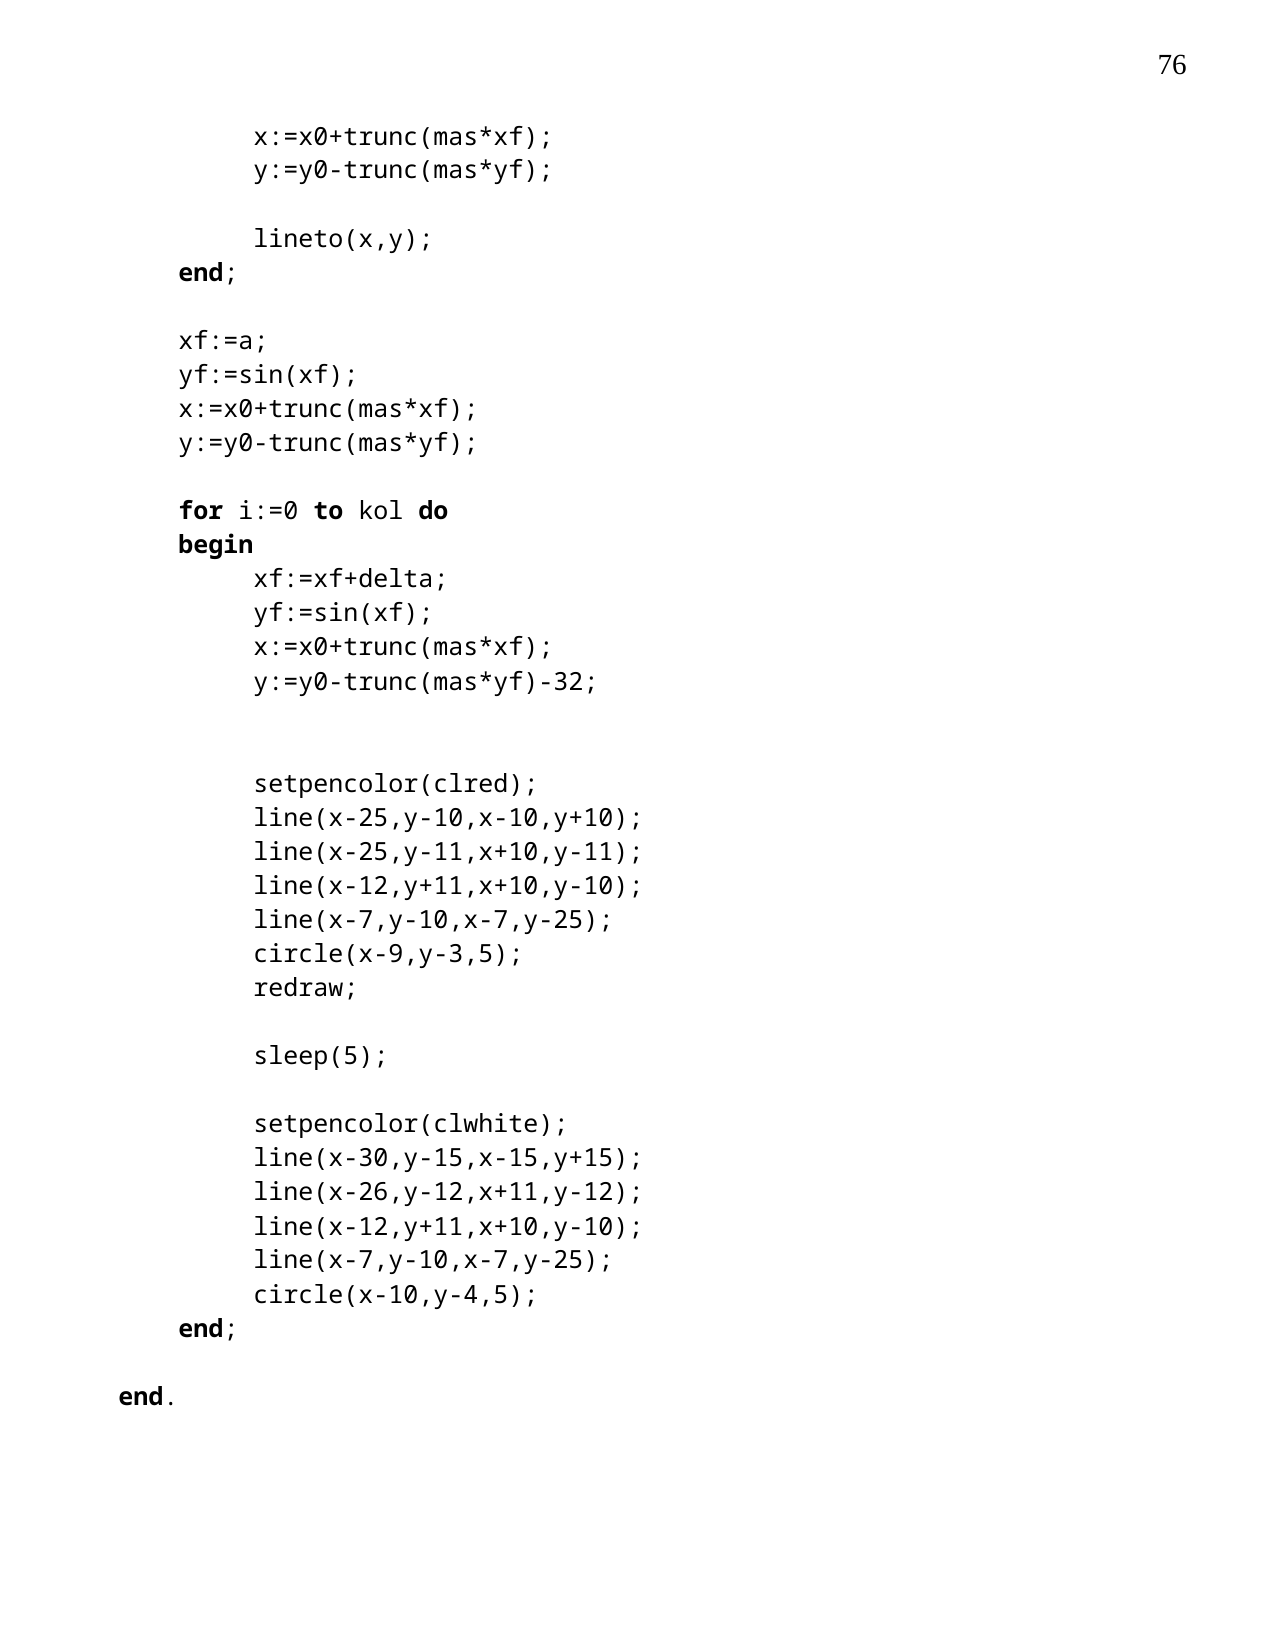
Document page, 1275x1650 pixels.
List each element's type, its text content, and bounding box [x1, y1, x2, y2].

text x:=x0+trunc(mas*xf); [118, 118, 1186, 152]
text y:=y0-trunc(mas*yf)-32; [118, 663, 1186, 697]
text line(x-25,y-11,x+10,y-11); [118, 833, 1186, 867]
text end; [118, 1310, 1186, 1344]
text yf:=sin(xf); [118, 595, 1186, 629]
text begin [118, 527, 1186, 561]
text x:=x0+trunc(mas*xf); [118, 629, 1186, 663]
text end; [118, 254, 1186, 288]
text x:=x0+trunc(mas*xf); [118, 391, 1186, 425]
text xf:=xf+delta; [118, 561, 1186, 595]
text line(x-30,y-15,x-15,y+15); [118, 1140, 1186, 1174]
text y:=y0-trunc(mas*yf); [118, 425, 1186, 459]
text for i:=0 to kol do [118, 493, 1186, 527]
text end. [118, 1378, 1186, 1412]
text lineto(x,y); [118, 220, 1186, 254]
text line(x-26,y-12,x+11,y-12); [118, 1174, 1186, 1208]
text redraw; [118, 970, 1186, 1004]
text circle(x-9,y-3,5); [118, 936, 1186, 970]
text line(x-12,y+11,x+10,y-10); [118, 1208, 1186, 1242]
text sleep(5); [118, 1038, 1186, 1072]
text xf:=a; [118, 322, 1186, 357]
text line(x-7,y-10,x-7,y-25); [118, 1242, 1186, 1276]
text y:=y0-trunc(mas*yf); [118, 152, 1186, 186]
text line(x-7,y-10,x-7,y-25); [118, 902, 1186, 936]
text line(x-25,y-10,x-10,y+10); [118, 799, 1186, 833]
text yf:=sin(xf); [118, 357, 1186, 391]
text line(x-12,y+11,x+10,y-10); [118, 867, 1186, 902]
text setpencolor(clred); [118, 765, 1186, 799]
text setpencolor(clwhite); [118, 1106, 1186, 1140]
text circle(x-10,y-4,5); [118, 1276, 1186, 1310]
